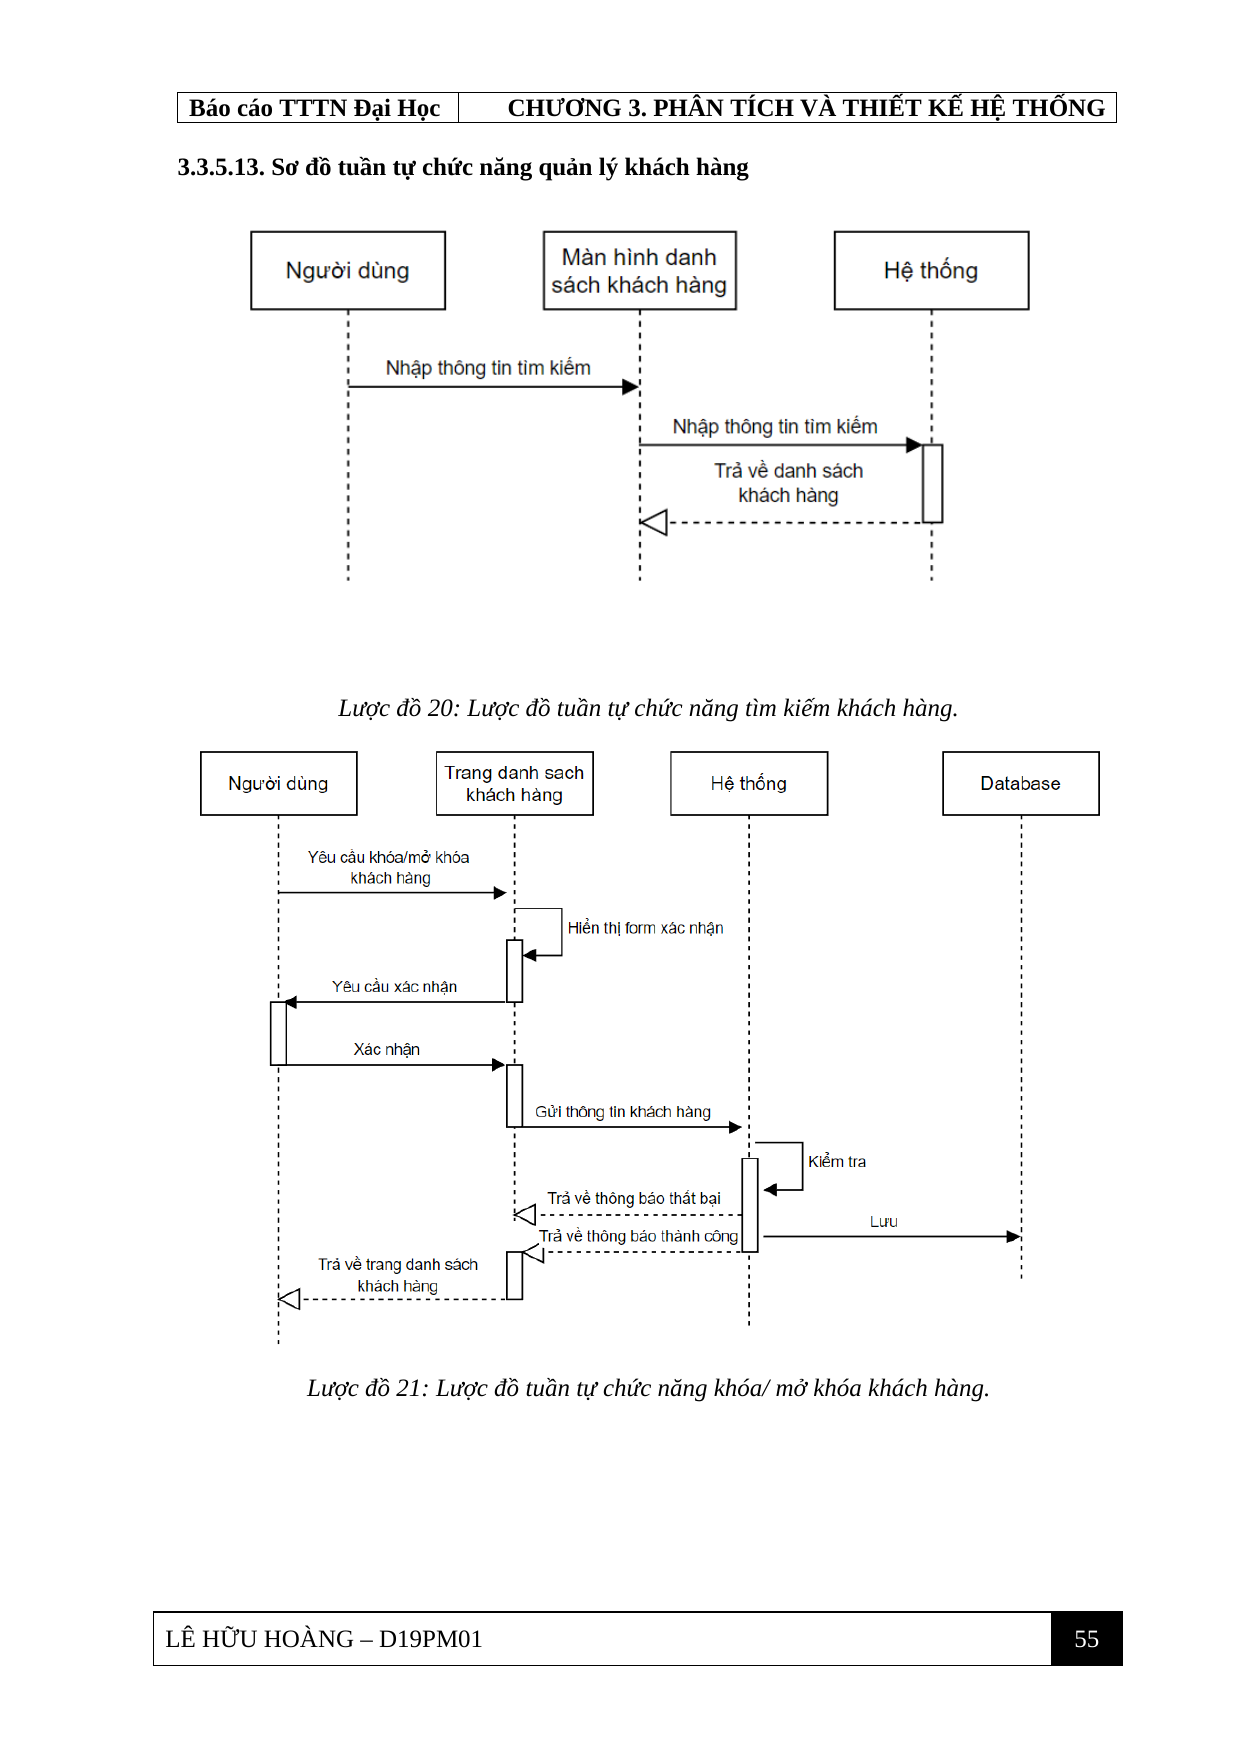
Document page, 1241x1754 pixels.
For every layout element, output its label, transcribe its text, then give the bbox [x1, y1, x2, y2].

picture [177, 733, 1123, 1367]
picture [177, 192, 1123, 687]
text 3.3.5.13. Sơ đồ tuần tự chức năng quản lý khách hàng [177, 152, 1122, 180]
